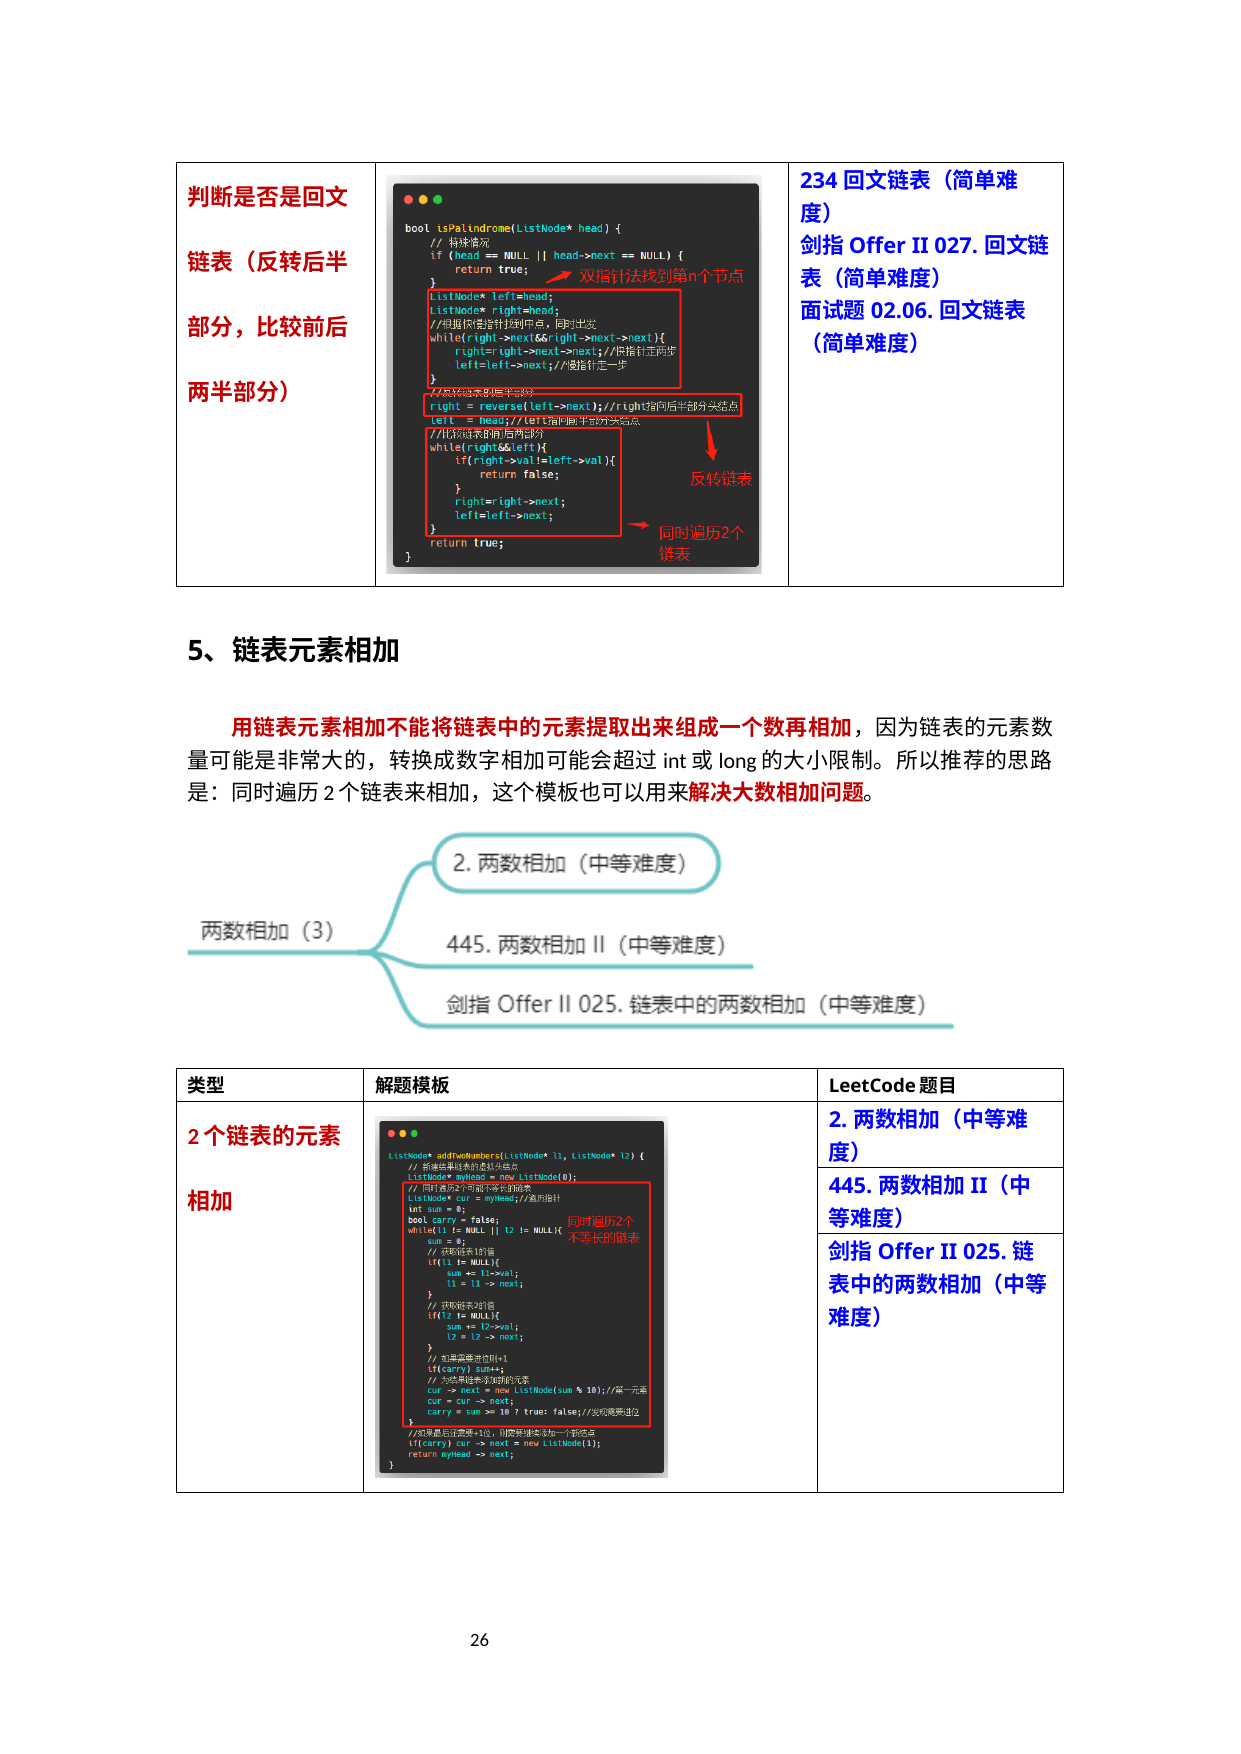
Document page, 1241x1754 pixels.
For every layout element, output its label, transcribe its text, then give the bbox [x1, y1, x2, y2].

table_cell 2. 两数相加（中等难度） [818, 1102, 1063, 1167]
subtitle 5、链表元素相加 [187, 616, 1053, 681]
table_header 解题模板 [364, 1069, 817, 1101]
list 用链表元素相加不能将链表中的元素提取出来组成一个数再相加，因为链表的元素数量可能是非常大的，转换成数字相加可能会超过int或long的大小限制。所以推荐的思路是：同时遍历2个链表来相加，这个模板也可以用来解决大数相加问题。 [187, 710, 1053, 807]
table_cell 剑指 Offer II 025. 链表中的两数相加（中等难度） [818, 1234, 1063, 1492]
picture [375, 1116, 669, 1478]
table_cell 234 回文链表（简单难度） 剑指 Offer II 027. 回文链表（简单难度） 面试题 02.06. 回文链表（简单难度） [789, 163, 1063, 586]
table_header 类型 [177, 1069, 363, 1101]
picture [187, 807, 960, 1036]
table_cell 判断是否是回文链表（反转后半部分，比较前后两半部分） [177, 163, 375, 586]
table_cell [376, 163, 788, 586]
table_cell [364, 1102, 817, 1492]
picture [386, 175, 762, 574]
table_cell 2个链表的元素相加 [177, 1102, 363, 1492]
table_cell 445. 两数相加 II（中等难度） [818, 1168, 1063, 1233]
table_header LeetCode题目 [818, 1069, 1063, 1101]
